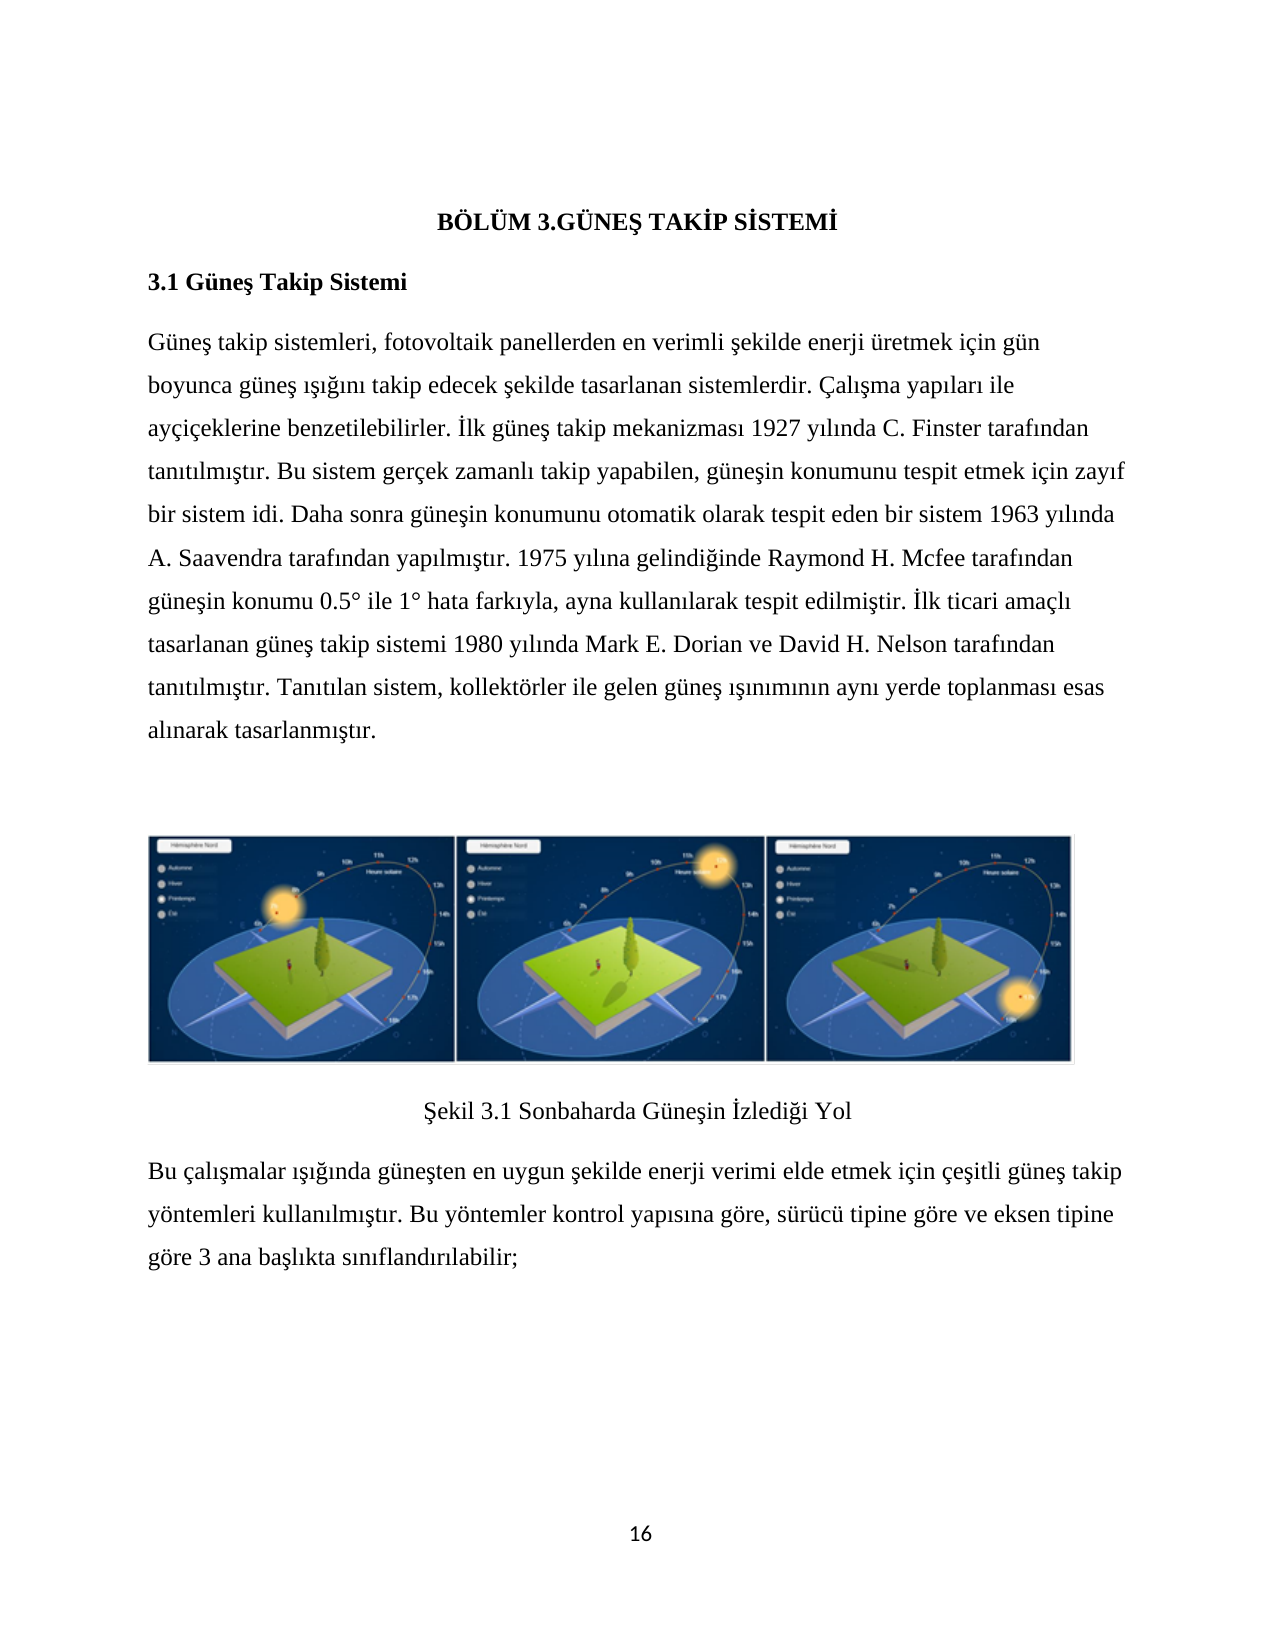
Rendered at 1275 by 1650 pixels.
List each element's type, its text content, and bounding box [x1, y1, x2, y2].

text Bu çalışmalar ışığında güneşten en uygun şekilde enerji verimi elde etmek için çeşitli güneş takip yöntemleri kullanılmıştır. Bu yöntemler kontrol yapısına göre, sürücü tipine göre ve eksen tipine göre 3 ana başlıkta sınıflandırılabilir; [148, 1156, 1127, 1271]
picture [147, 834, 1076, 1066]
text Güneş takip sistemleri, fotovoltaik panellerden en verimli şekilde enerji üretmek için gün boyunca güneş ışığını takip edecek şekilde tasarlanan sistemlerdir. Çalışma yapıları ile ayçiçeklerine benzetilebilirler. İlk güneş takip mekanizması 1927 yılında C. Finster tarafından tanıtılmıştır. Bu sistem gerçek zamanlı takip yapabilen, güneşin konumunu tespit etmek için zayıf bir sistem idi. Daha sonra güneşin konumunu otomatik olarak tespit eden bir sistem 1963 yılında A. Saavendra tarafından yapılmıştır. 1975 yılına gelindiğinde Raymond H. Mcfee tarafından güneşin konumu 0.5° ile 1° hata farkıyla, ayna kullanılarak tespit edilmiştir. İlk ticari amaçlı tasarlanan güneş takip sistemi 1980 yılında Mark E. Dorian ve David H. Nelson tarafından tanıtılmıştır. Tanıtılan sistem, kollektörler ile gelen güneş ışınımının aynı yerde toplanması esas alınarak tasarlanmıştır. [148, 327, 1127, 744]
text BÖLÜM 3.GÜNEŞ TAKİP SİSTEMİ [148, 207, 1127, 236]
text 3.1 Güneş Takip Sistemi [148, 267, 1127, 296]
text Şekil 3.1 Sonbaharda Güneşin İzlediği Yol [148, 1096, 1127, 1125]
